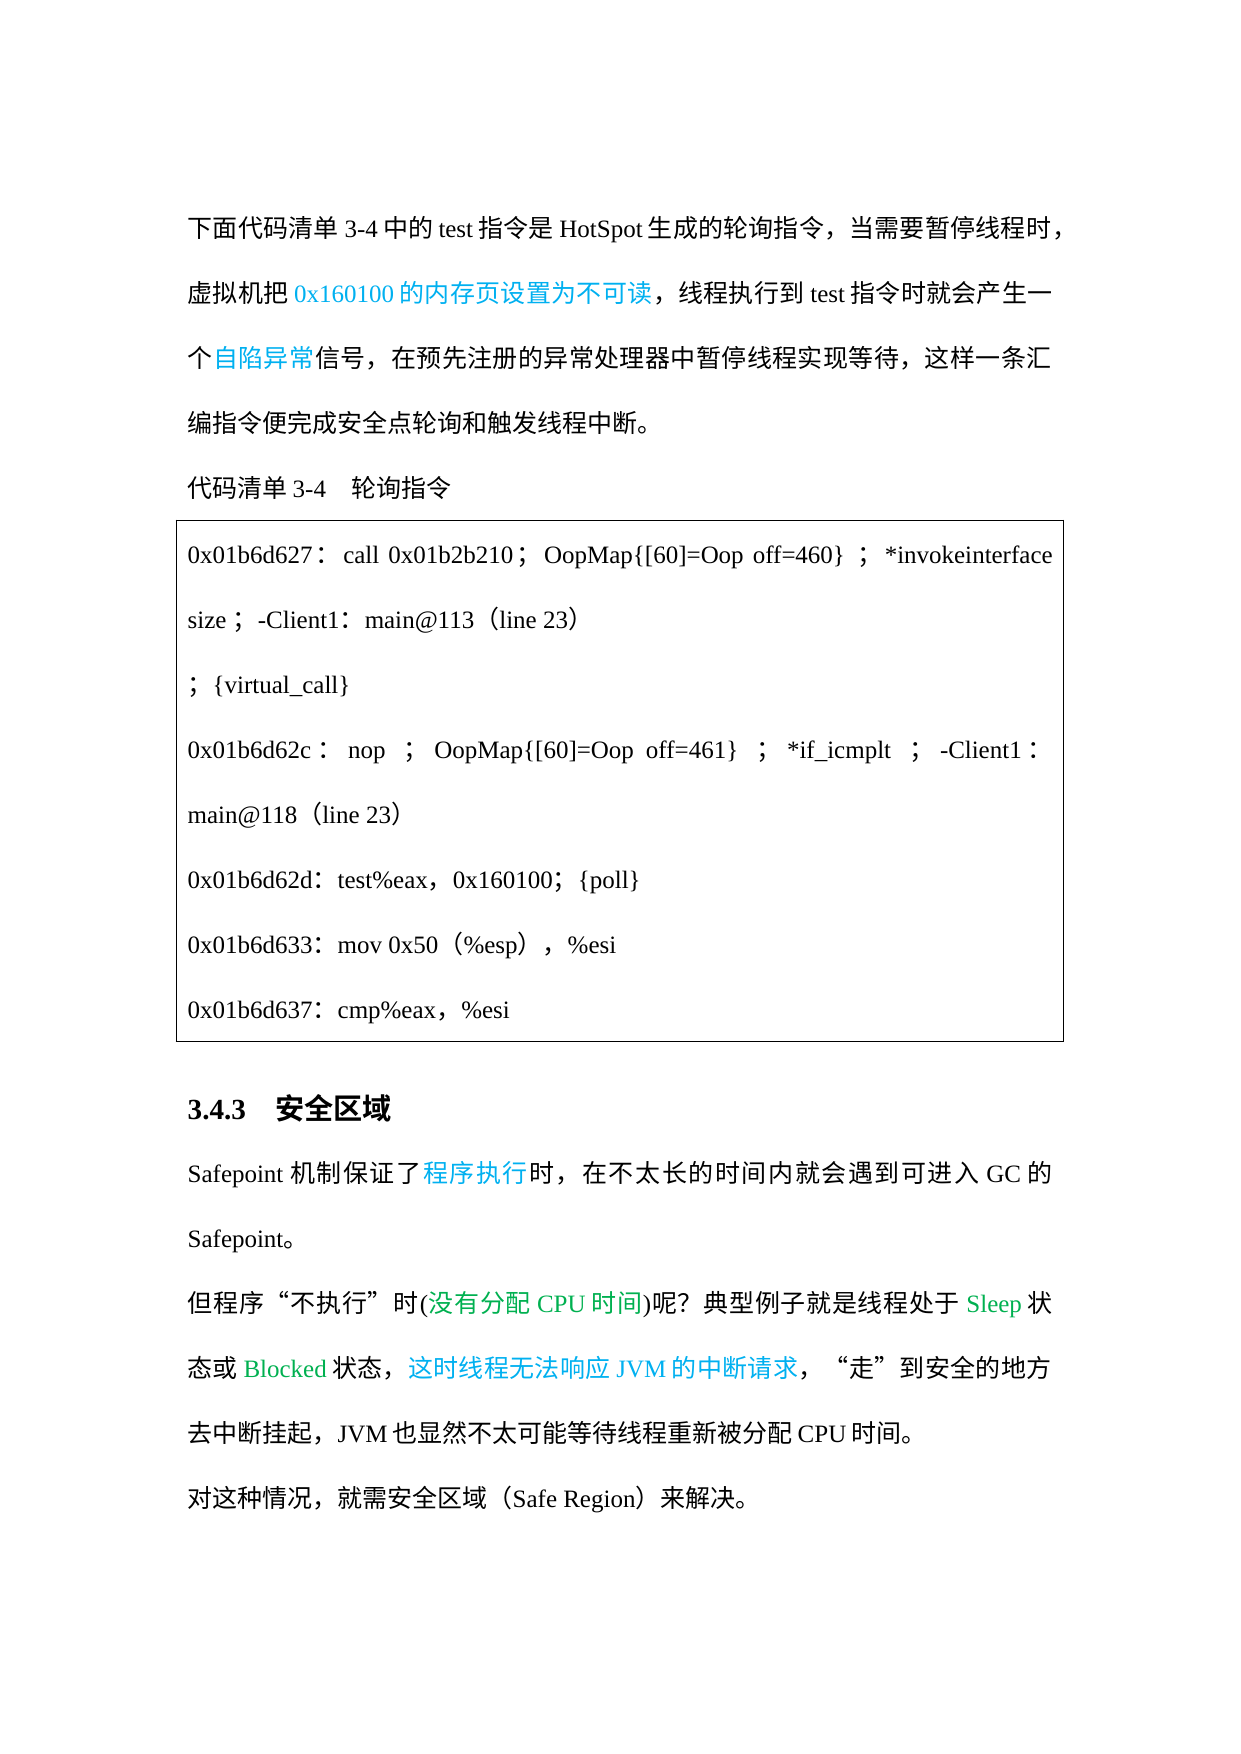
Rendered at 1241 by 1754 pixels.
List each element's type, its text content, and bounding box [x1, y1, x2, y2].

text 对这种情况，就需安全区域（Safe Region）来解决。 [187, 1464, 1053, 1529]
text 下面代码清单3-4中的test指令是HotSpot生成的轮询指令，当需要暂停线程时，虚拟机把0x160100的内存页设置为不可读，线程执行到test指令时就会产生一个自陷异常信号，在预先注册的异常处理器中暂停线程实现等待，这样一条汇编指令便完成安全点轮询和触发线程中断。 [187, 194, 1053, 454]
text Safepoint机制保证了程序执行时，在不太长的时间内就会遇到可进入GC的Safepoint。 [187, 1139, 1053, 1269]
text 但程序“不执行”时(没有分配CPU时间)呢？典型例子就是线程处于Sleep状态或Blocked状态，这时线程无法响应JVM的中断请求，“走”到安全的地方去中断挂起，JVM也显然不太可能等待线程重新被分配CPU时间。 [187, 1269, 1053, 1464]
text 3.4.3 安全区域 [187, 1074, 1053, 1139]
table_header 0x01b6d627：call 0x01b2b210；OopMap{[60]=Oop off=460} ；*invokeinterface size ；-Client1：main@113（line 23） ；{virtual_call} 0x01b6d62c：nop ；OopMap{[60]=Oop off=461} ；*if_icmplt ；-Client1：main@118（line 23） 0x01b6d62d：test%eax，0x160100；{poll} 0x01b6d633：mov 0x50（%esp），%esi 0x01b6d637：cmp%eax，%esi [177, 521, 1063, 1041]
text 代码清单3-4 轮询指令 [187, 454, 1053, 519]
